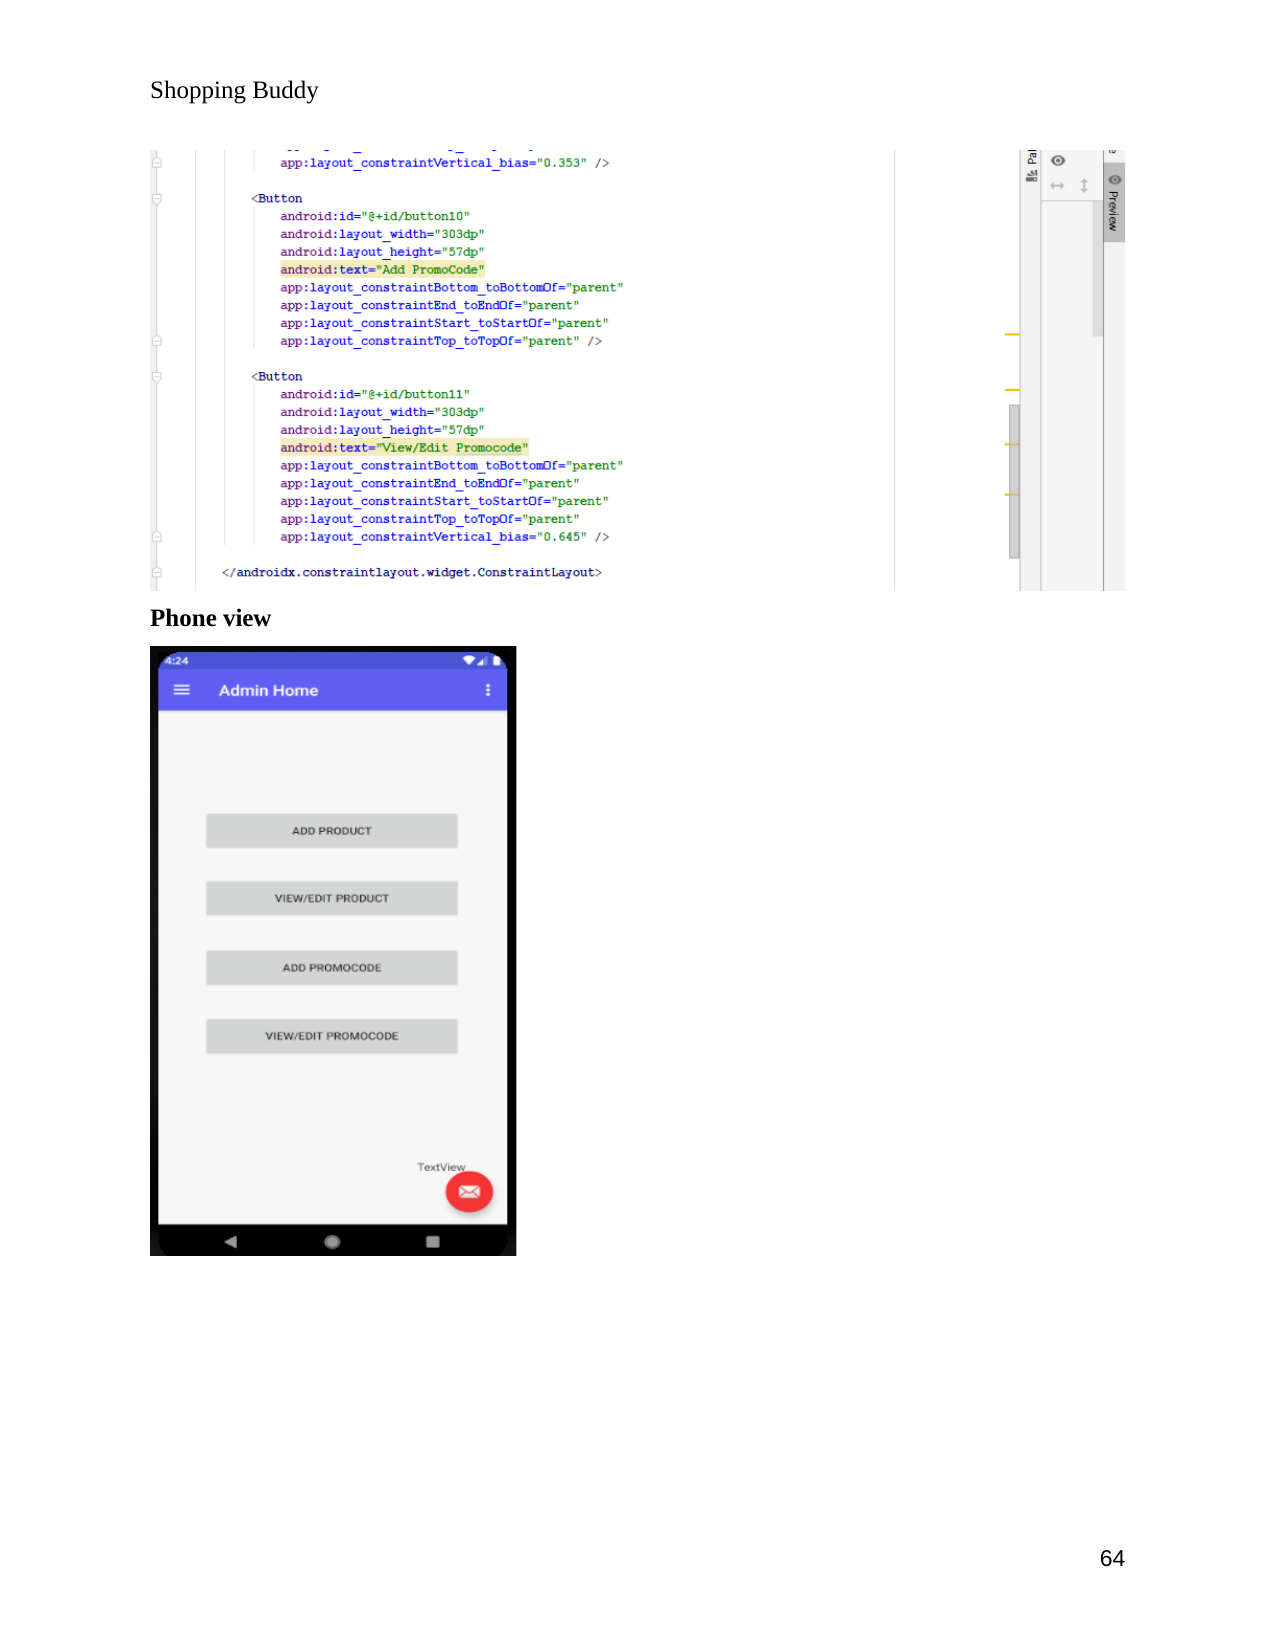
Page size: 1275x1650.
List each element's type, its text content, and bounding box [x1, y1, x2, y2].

text Phone view [150, 603, 1125, 632]
picture [150, 150, 1125, 591]
picture [150, 646, 517, 1256]
